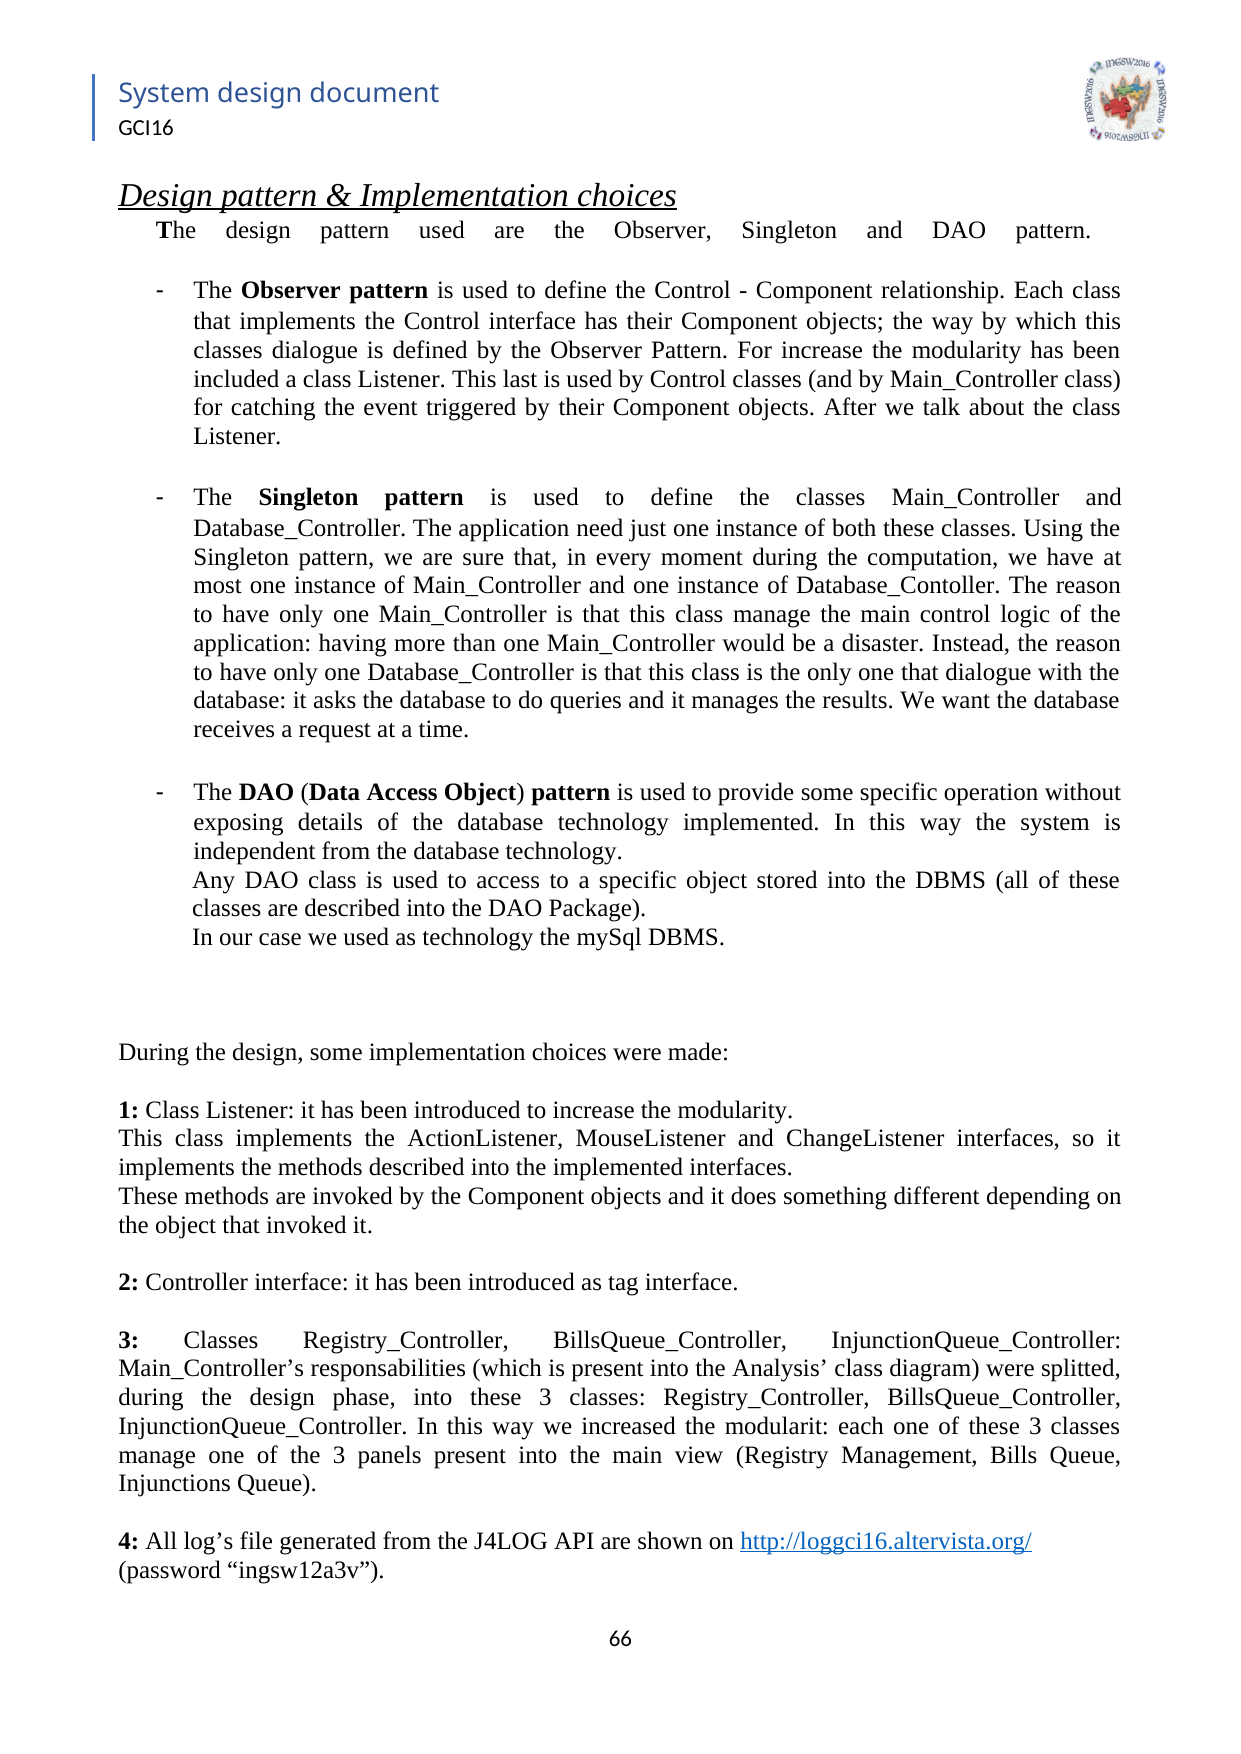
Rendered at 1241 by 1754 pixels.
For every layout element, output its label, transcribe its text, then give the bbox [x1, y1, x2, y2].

text These methods are invoked by the Component objects and it does something different depending on the object that invoked it. [118, 1181, 1122, 1238]
text In our case we used as technology the mySql DBMS. [192, 922, 1122, 951]
text The design pattern used are the Observer, Singleton and DAO pattern. [118, 215, 1122, 272]
list The Singleton pattern is used to define the classes Main_Controller and Database_Controller. The application need just one instance of both these classes. Using the Singleton pattern, we are sure that, in every moment during the computation, we have at most one instance of Main_Controller and one instance of Database_Contoller. The reason to have only one Main_Controller is that this class manage the main control logic of the application: having more than one Main_Controller would be a disaster. Instead, the reason to have only one Database_Controller is that this class is the only one that dialogue with the database: it asks the database to do queries and it manages the results. We want the database receives a request at a time. [156, 479, 1122, 743]
text Any DAO class is used to access to a specific object stored into the DBMS (all of these classes are described into the DAO Package). [192, 865, 1122, 922]
text 1: Class Listener: it has been introduced to increase the modularity. [118, 1066, 1122, 1123]
subtitle Design pattern & Implementation choices [118, 175, 1122, 213]
text During the design, some implementation choices were made: [118, 1037, 1122, 1066]
text 4: All log’s file generated from the J4LOG API are shown on http://loggci16.altervista.org/ [118, 1526, 1122, 1555]
list The Observer pattern is used to define the Control - Component relationship. Each class that implements the Control interface has their Component objects; the way by which this classes dialogue is defined by the Observer Pattern. For increase the modularity has been included a class Listener. This last is used by Control classes (and by Main_Controller class) for catching the event triggered by their Component objects. After we talk about the class Listener. [156, 272, 1122, 450]
text (password “ingsw12a3v”). [118, 1555, 1122, 1583]
text 3: Classes Registry_Controller, BillsQueue_Controller, InjunctionQueue_Controller: Main_Controller’s responsabilities (which is present into the Analysis’ class diagram) were splitted, during the design phase, into these 3 classes: Registry_Controller, BillsQueue_Controller, InjunctionQueue_Controller. In this way we increased the modularit: each one of these 3 classes manage one of the 3 panels present into the main view (Registry Management, Bills Queue, Injunctions Queue). [118, 1325, 1122, 1497]
text This class implements the ActionListener, MouseListener and ChangeListener interfaces, so it implements the methods described into the implemented interfaces. [118, 1123, 1122, 1181]
list The DAO (Data Access Object) pattern is used to provide some specific operation without exposing details of the database technology implemented. In this way the system is independent from the database technology. [156, 773, 1122, 865]
text 2: Controller interface: it has been introduced as tag interface. [118, 1267, 1122, 1296]
picture [1076, 55, 1171, 149]
